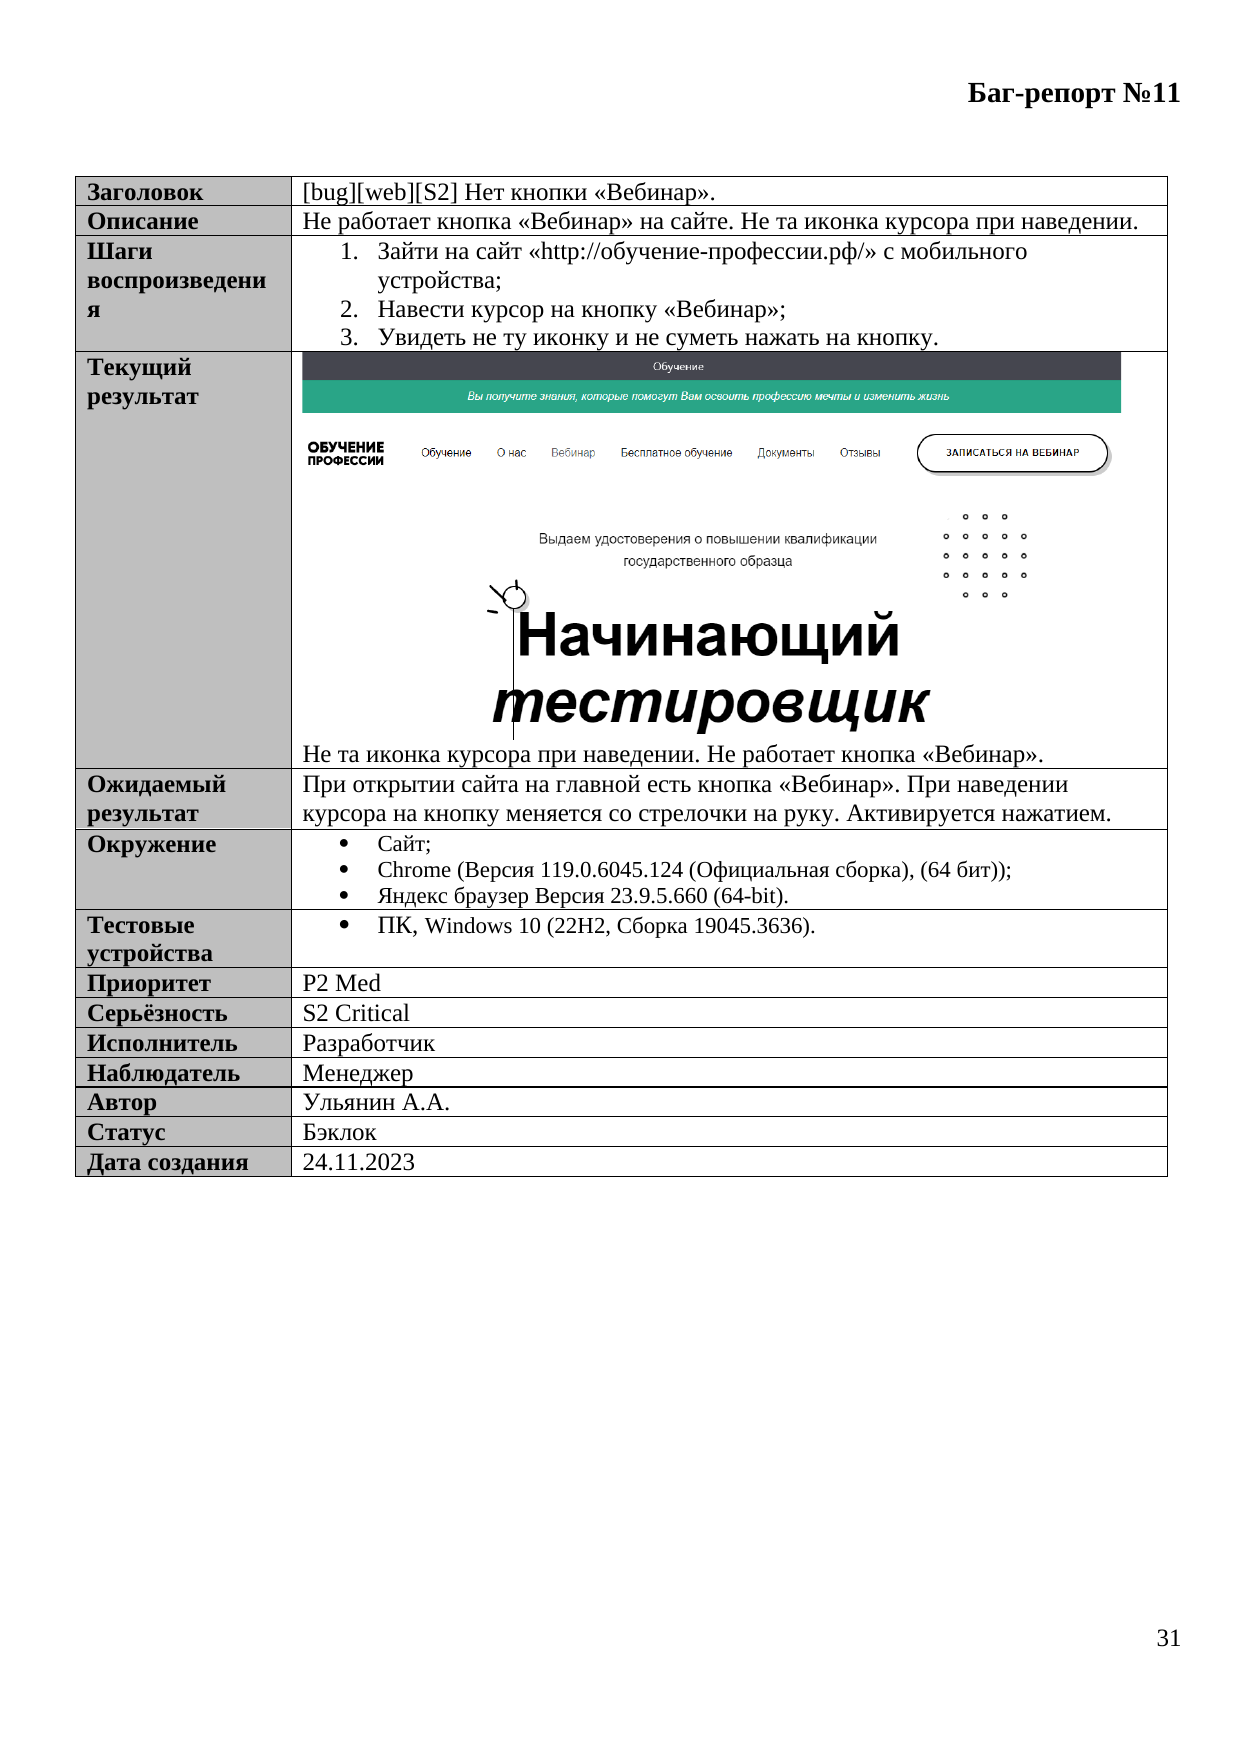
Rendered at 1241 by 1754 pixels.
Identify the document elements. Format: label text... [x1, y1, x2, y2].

table_cell Дата создания [76, 1147, 291, 1176]
table_cell Автор [76, 1088, 291, 1116]
table_cell Тестовые устройства [76, 910, 291, 967]
table_cell S2 Critical [292, 998, 1167, 1027]
table_cell ПК, Windows 10 (22H2, Сборка 19045.3636). [292, 910, 1167, 967]
table_cell При открытии сайта на главной есть кнопка «Вебинар». При наведении курсора на кнопку меняется со стрелочки на руку. Активируется нажатием. [292, 769, 1167, 828]
table_cell Не работает кнопка «Вебинар» на сайте. Не та иконка курсора при наведении. [292, 206, 1167, 235]
table_cell Разработчик [292, 1028, 1167, 1057]
table_cell Статус [76, 1117, 291, 1146]
table_cell Ожидаемый результат [76, 769, 291, 828]
table_cell Менеджер [292, 1058, 1167, 1086]
table_cell Исполнитель [76, 1028, 291, 1057]
table_header Заголовок [76, 177, 291, 205]
table_cell Ульянин А.А. [292, 1088, 1167, 1116]
table_cell Не та иконка курсора при наведении. Не работает кнопка «Вебинар». [292, 352, 1167, 768]
table_cell Серьёзность [76, 998, 291, 1027]
table_cell Приоритет [76, 968, 291, 997]
table_cell Наблюдатель [76, 1058, 291, 1086]
table_cell Шаги воспроизведения [76, 236, 291, 351]
picture [302, 352, 1122, 740]
table_cell Описание [76, 206, 291, 235]
table_header [bug][web][S2] Нет кнопки «Вебинар». [292, 177, 1167, 205]
table_cell Бэклок [292, 1117, 1167, 1146]
table_cell Окружение [76, 830, 291, 909]
table_cell 24.11.2023 [292, 1147, 1167, 1176]
table_cell Зайти на сайт «http://обучение-профессии.рф/» с мобильного устройства; Навести курсор на кнопку «Вебинар»; Увидеть не ту иконку и не суметь нажать на кнопку. [292, 236, 1167, 351]
table_cell Текущий результат [76, 352, 291, 768]
table_cell P2 Med [292, 968, 1167, 997]
text Баг-репорт №11 [75, 75, 1181, 108]
table_cell Сайт; Chrome (Версия 119.0.6045.124 (Официальная сборка), (64 бит)); Яндекс браузер Версия 23.9.5.660 (64-bit). [292, 830, 1167, 909]
